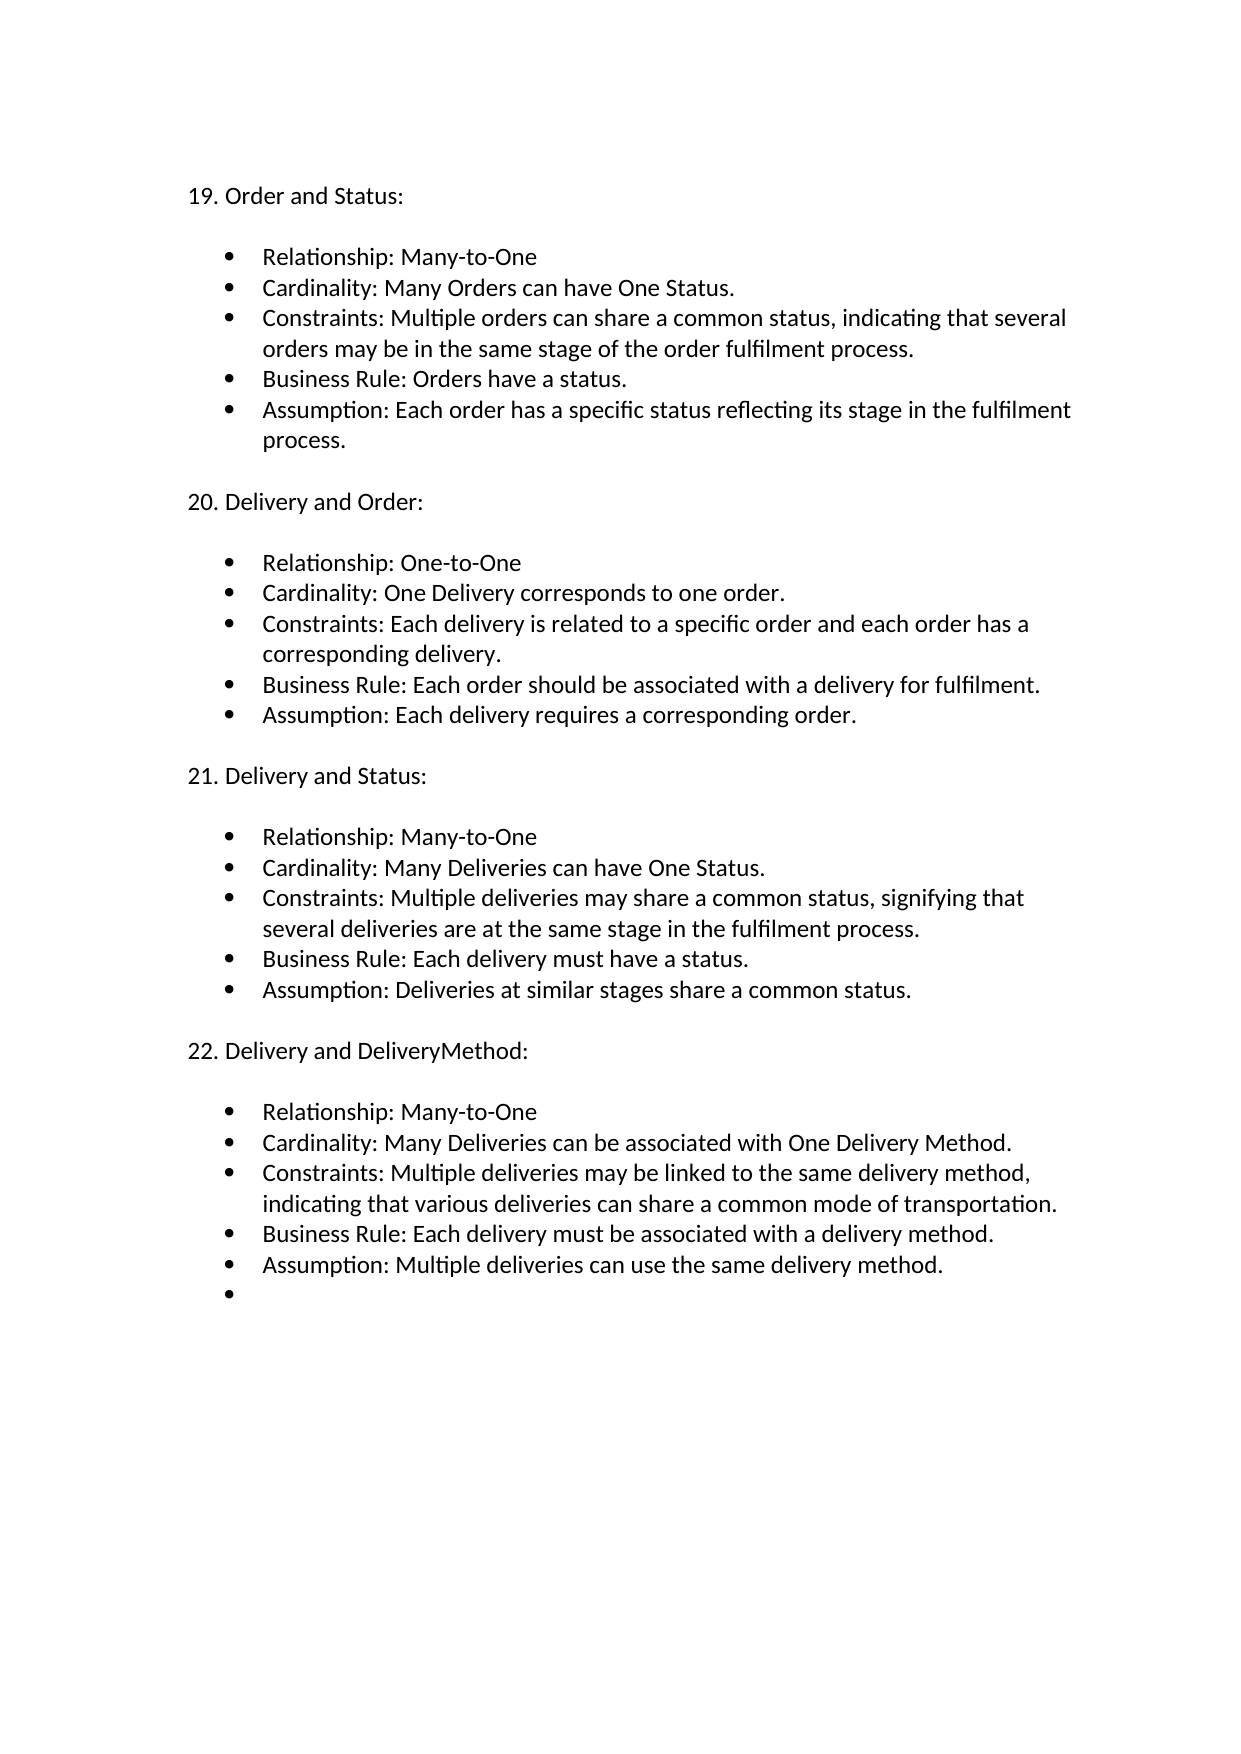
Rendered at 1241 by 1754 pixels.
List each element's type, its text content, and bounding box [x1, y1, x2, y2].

list Relationship: Many-to-One [225, 1096, 1090, 1127]
list Constraints: Multiple orders can share a common status, indicating that several orders may be in the same stage of the order fulfilment process. [225, 303, 1090, 364]
list Cardinality: Many Deliveries can be associated with One Delivery Method. [225, 1127, 1090, 1157]
list Order and Status: [187, 181, 1090, 211]
list Constraints: Multiple deliveries may be linked to the same delivery method, indicating that various deliveries can share a common mode of transportation. [225, 1157, 1090, 1218]
list Assumption: Deliveries at similar stages share a common status. [225, 974, 1090, 1004]
list Cardinality: Many Deliveries can have One Status. [225, 852, 1090, 882]
list Assumption: Multiple deliveries can use the same delivery method. [225, 1249, 1090, 1279]
list Delivery and Order: [187, 486, 1090, 516]
list Assumption: Each order has a specific status reflecting its stage in the fulfilment process. [225, 394, 1090, 455]
list Constraints: Multiple deliveries may share a common status, signifying that several deliveries are at the same stage in the fulfilment process. [225, 882, 1090, 943]
list Assumption: Each delivery requires a corresponding order. [225, 699, 1090, 730]
list Relationship: Many-to-One [225, 821, 1090, 852]
list Delivery and Status: [187, 760, 1090, 791]
list Relationship: One-to-One [225, 547, 1090, 577]
list Relationship: Many-to-One [225, 242, 1090, 272]
list Delivery and DeliveryMethod: [187, 1035, 1090, 1066]
list Business Rule: Each delivery must be associated with a delivery method. [225, 1218, 1090, 1249]
list Cardinality: Many Orders can have One Status. [225, 272, 1090, 303]
list Business Rule: Orders have a status. [225, 364, 1090, 394]
list Constraints: Each delivery is related to a specific order and each order has a corresponding delivery. [225, 608, 1090, 669]
list Cardinality: One Delivery corresponds to one order. [225, 577, 1090, 608]
list Business Rule: Each delivery must have a status. [225, 943, 1090, 974]
list Business Rule: Each order should be associated with a delivery for fulfilment. [225, 669, 1090, 699]
